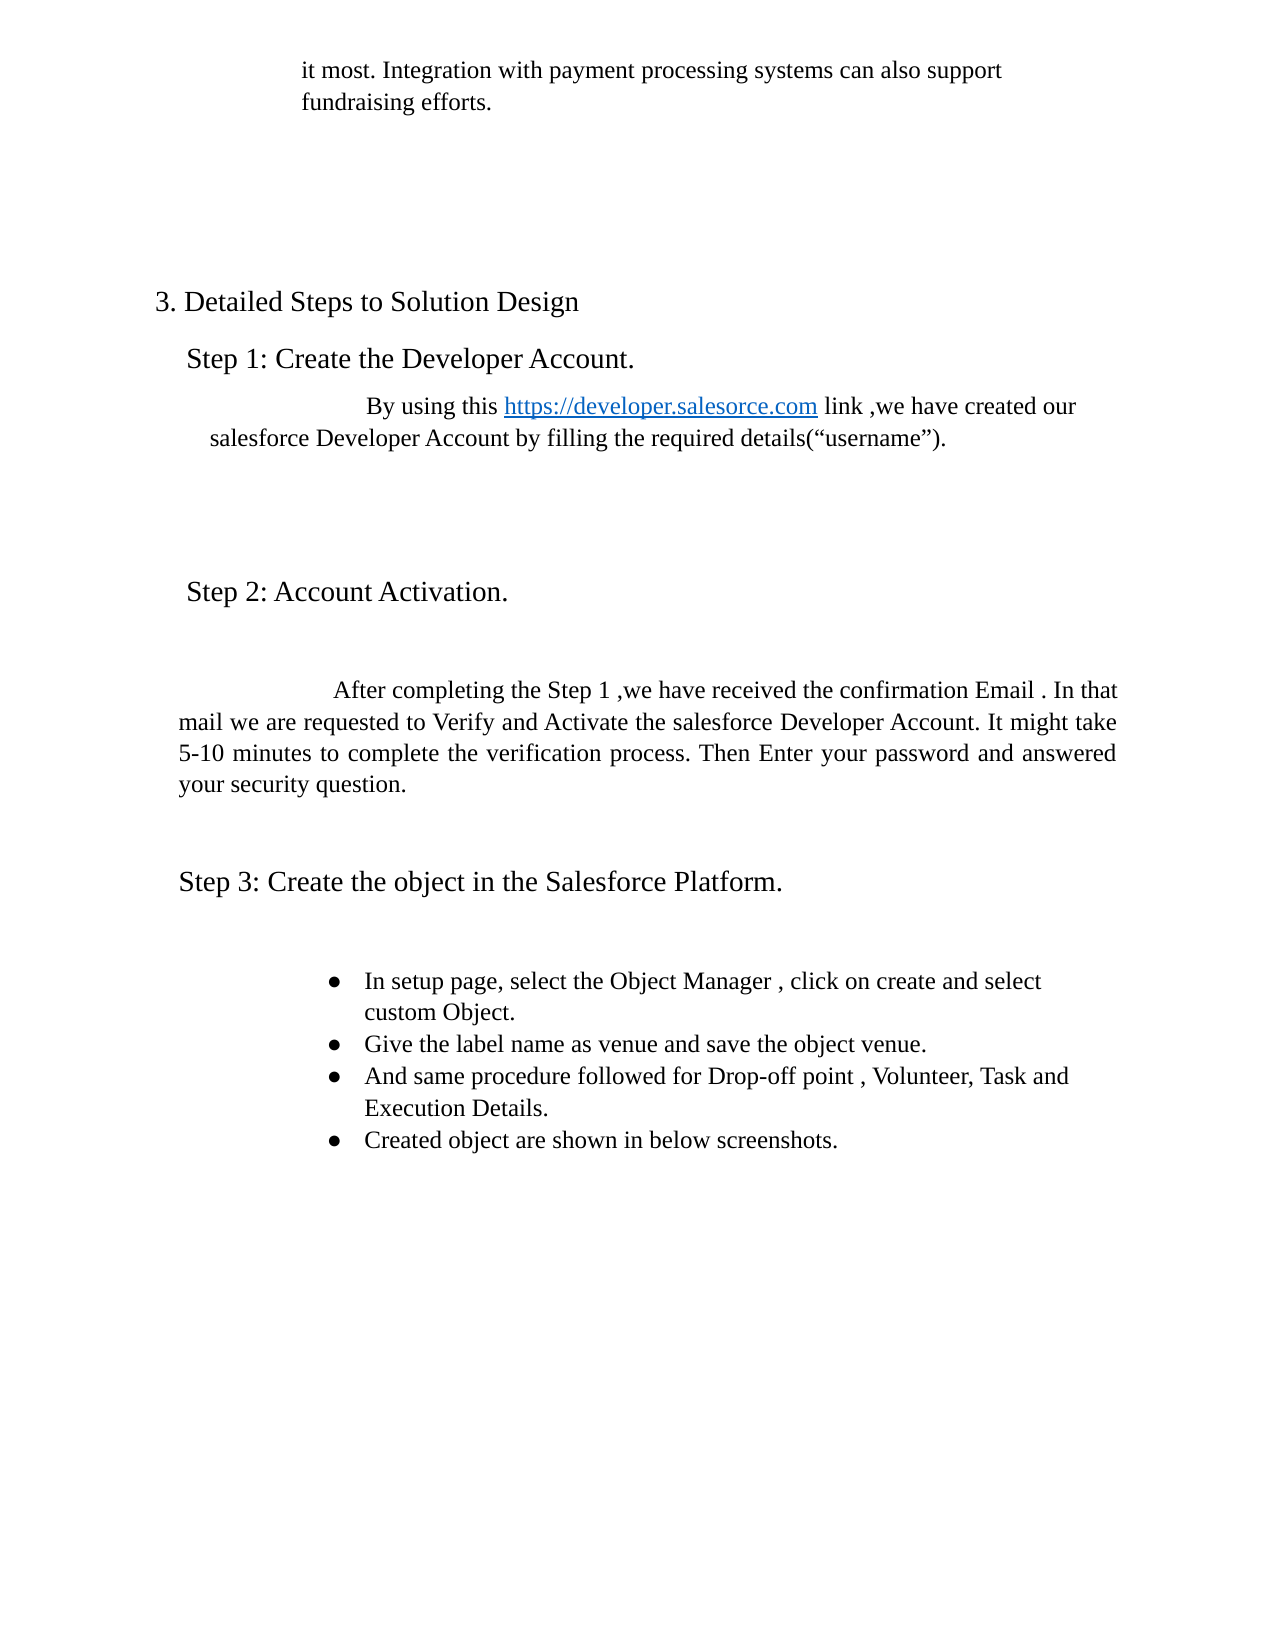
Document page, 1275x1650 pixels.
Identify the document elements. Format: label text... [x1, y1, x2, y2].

list And same procedure followed for Drop-off point , Volunteer, Task and Execution Details. [327, 1061, 1116, 1122]
text mail we are requested to Verify and Activate the salesforce Developer Account. It might take 5-10 minutes to complete the verification process. Then Enter your password and answered your security question. [178, 707, 1118, 798]
text By using this https://developer.salesorce.com link ,we have created our [37, 391, 1076, 420]
list Give the label name as venue and save the object venue. [327, 1029, 1116, 1058]
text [300, 55, 1116, 115]
text salesforce Developer Account by filling the required details(“username”). [78, 423, 1078, 452]
text 3. Detailed Steps to Solution Design [155, 284, 1151, 317]
list In setup page, select the Object Manager , click on create and select custom Object. [327, 966, 1116, 1026]
text Step 2: Account Activation. [186, 574, 1151, 607]
text After completing the Step 1 ,we have received the confirmation Email . In that [37, 675, 1118, 704]
list Created object are shown in below screenshots. [327, 1125, 1116, 1154]
text Step 3: Create the object in the Salesforce Platform. [178, 864, 1151, 898]
text Step 1: Create the Developer Account. [186, 341, 1151, 375]
